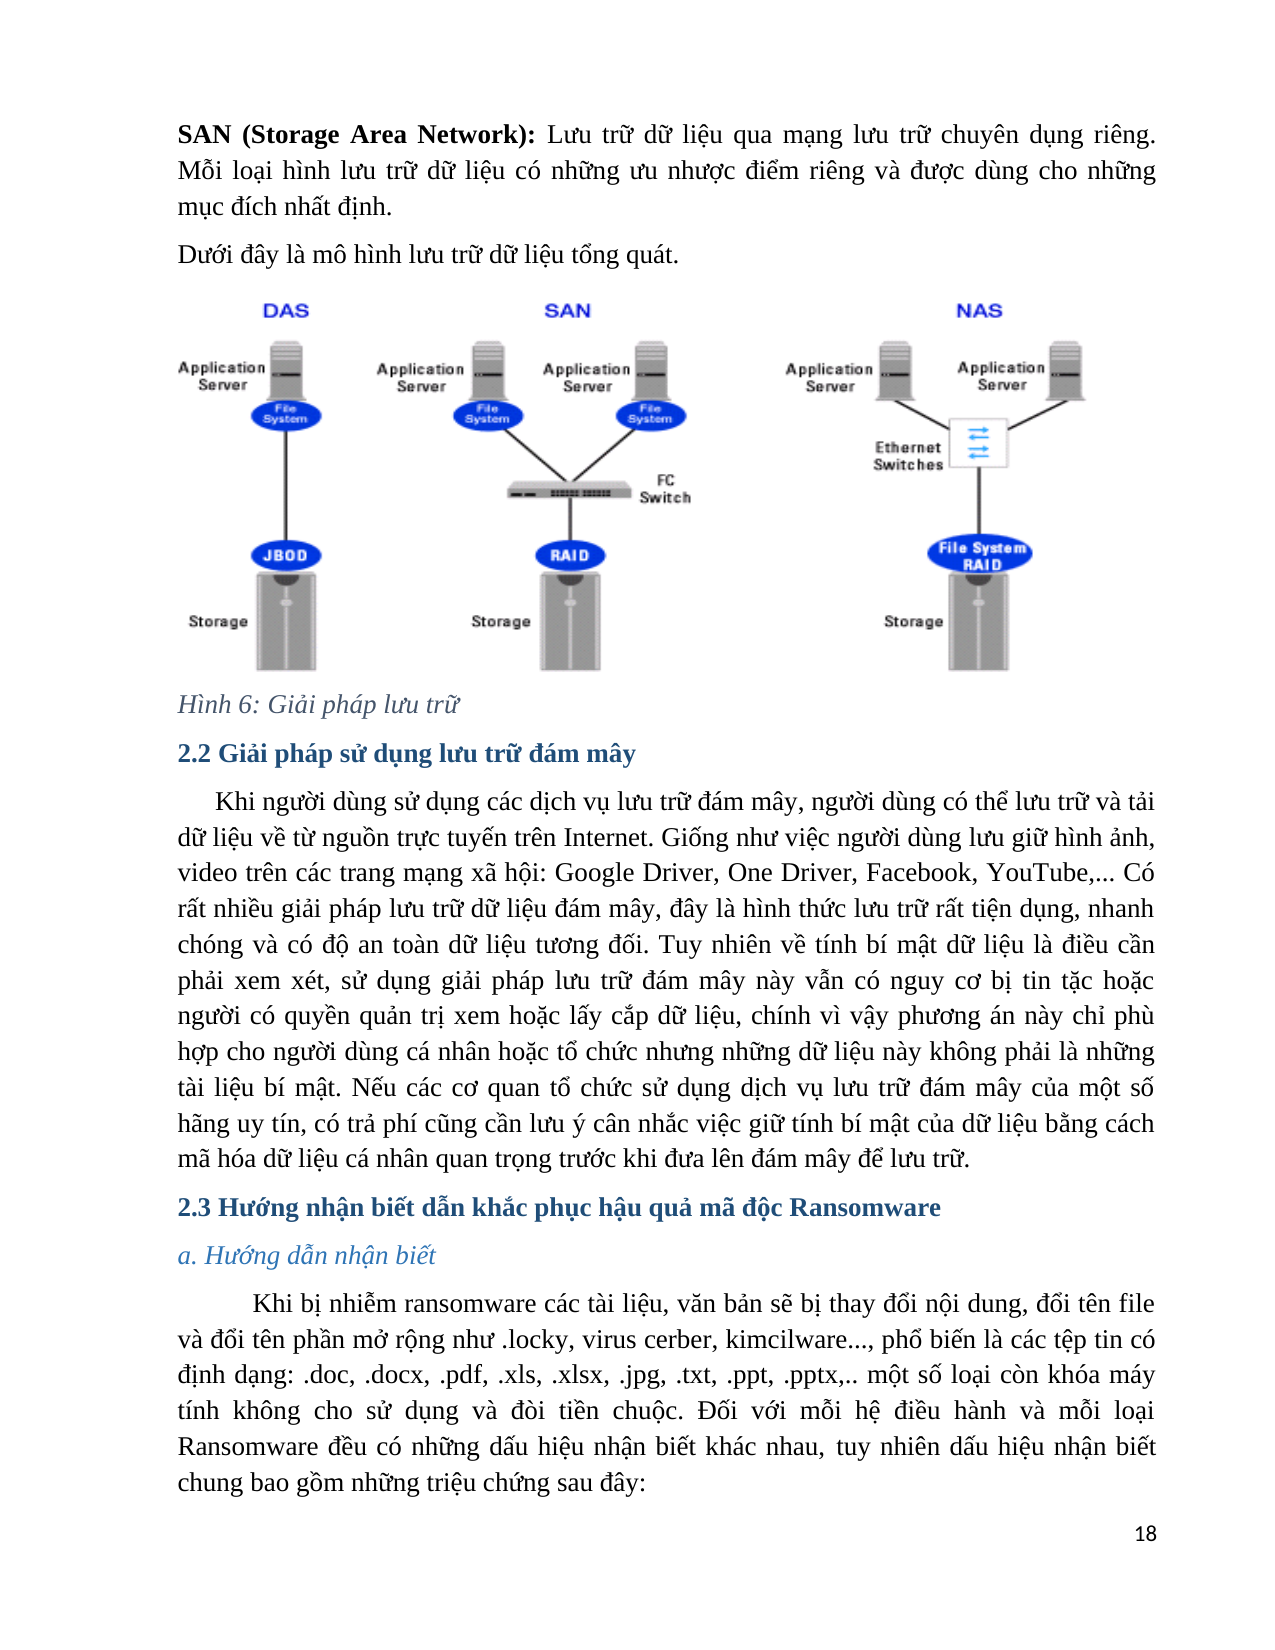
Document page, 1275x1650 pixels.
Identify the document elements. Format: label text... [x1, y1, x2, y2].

text Hình 6: Giải pháp lưu trữ [177, 689, 1157, 720]
subtitle a. Hướng dẫn nhận biết [177, 1239, 1157, 1270]
text Khi bị nhiễm ransomware các tài liệu, văn bản sẽ bị thay đổi nội dung, đổi tên file và đổi tên phần mở rộng như .locky, virus cerber, kimcilware..., phổ biến là các tệp tin có định dạng: .doc, .docx, .pdf, .xls, .xlsx, .jpg, .txt, .ppt, .pptx,.. một số loại còn khóa máy tính không cho sử dụng và đòi tiền chuộc. Đối với mỗi hệ điều hành và mỗi loại Ransomware đều có những dấu hiệu nhận biết khác nhau, tuy nhiên dấu hiệu nhận biết chung bao gồm những triệu chứng sau đây: [177, 1287, 1157, 1497]
subtitle 2.2 Giải pháp sử dụng lưu trữ đám mây [177, 737, 1157, 768]
picture [177, 286, 1096, 672]
subtitle 2.3 Hướng nhận biết dẫn khắc phục hậu quả mã độc Ransomware [177, 1191, 1157, 1222]
text Khi người dùng sử dụng các dịch vụ lưu trữ đám mây, người dùng có thể lưu trữ và tải dữ liệu về từ nguồn trực tuyến trên Internet. Giống như việc người dùng lưu giữ hình ảnh, video trên các trang mạng xã hội: Google Driver, One Driver, Facebook, YouTube,... Có rất nhiều giải pháp lưu trữ dữ liệu đám mây, đây là hình thức lưu trữ rất tiện dụng, nhanh chóng và có độ an toàn dữ liệu tương đối. Tuy nhiên về tính bí mật dữ liệu là điều cần phải xem xét, sử dụng giải pháp lưu trữ đám mây này vẫn có nguy cơ bị tin tặc hoặc người có quyền quản trị xem hoặc lấy cắp dữ liệu, chính vì vậy phương án này chỉ phù hợp cho người dùng cá nhân hoặc tổ chức nhưng những dữ liệu này không phải là những tài liệu bí mật. Nếu các cơ quan tổ chức sử dụng dịch vụ lưu trữ đám mây của một số hãng uy tín, có trả phí cũng cần lưu ý cân nhắc việc giữ tính bí mật của dữ liệu bằng cách mã hóa dữ liệu cá nhân quan trọng trước khi đưa lên đám mây để lưu trữ. [177, 785, 1157, 1173]
text SAN (Storage Area Network): Lưu trữ dữ liệu qua mạng lưu trữ chuyên dụng riêng. Mỗi loại hình lưu trữ dữ liệu có những ưu nhược điểm riêng và được dùng cho những mục đích nhất định. [177, 118, 1157, 221]
text Dưới đây là mô hình lưu trữ dữ liệu tổng quát. [177, 238, 1157, 269]
